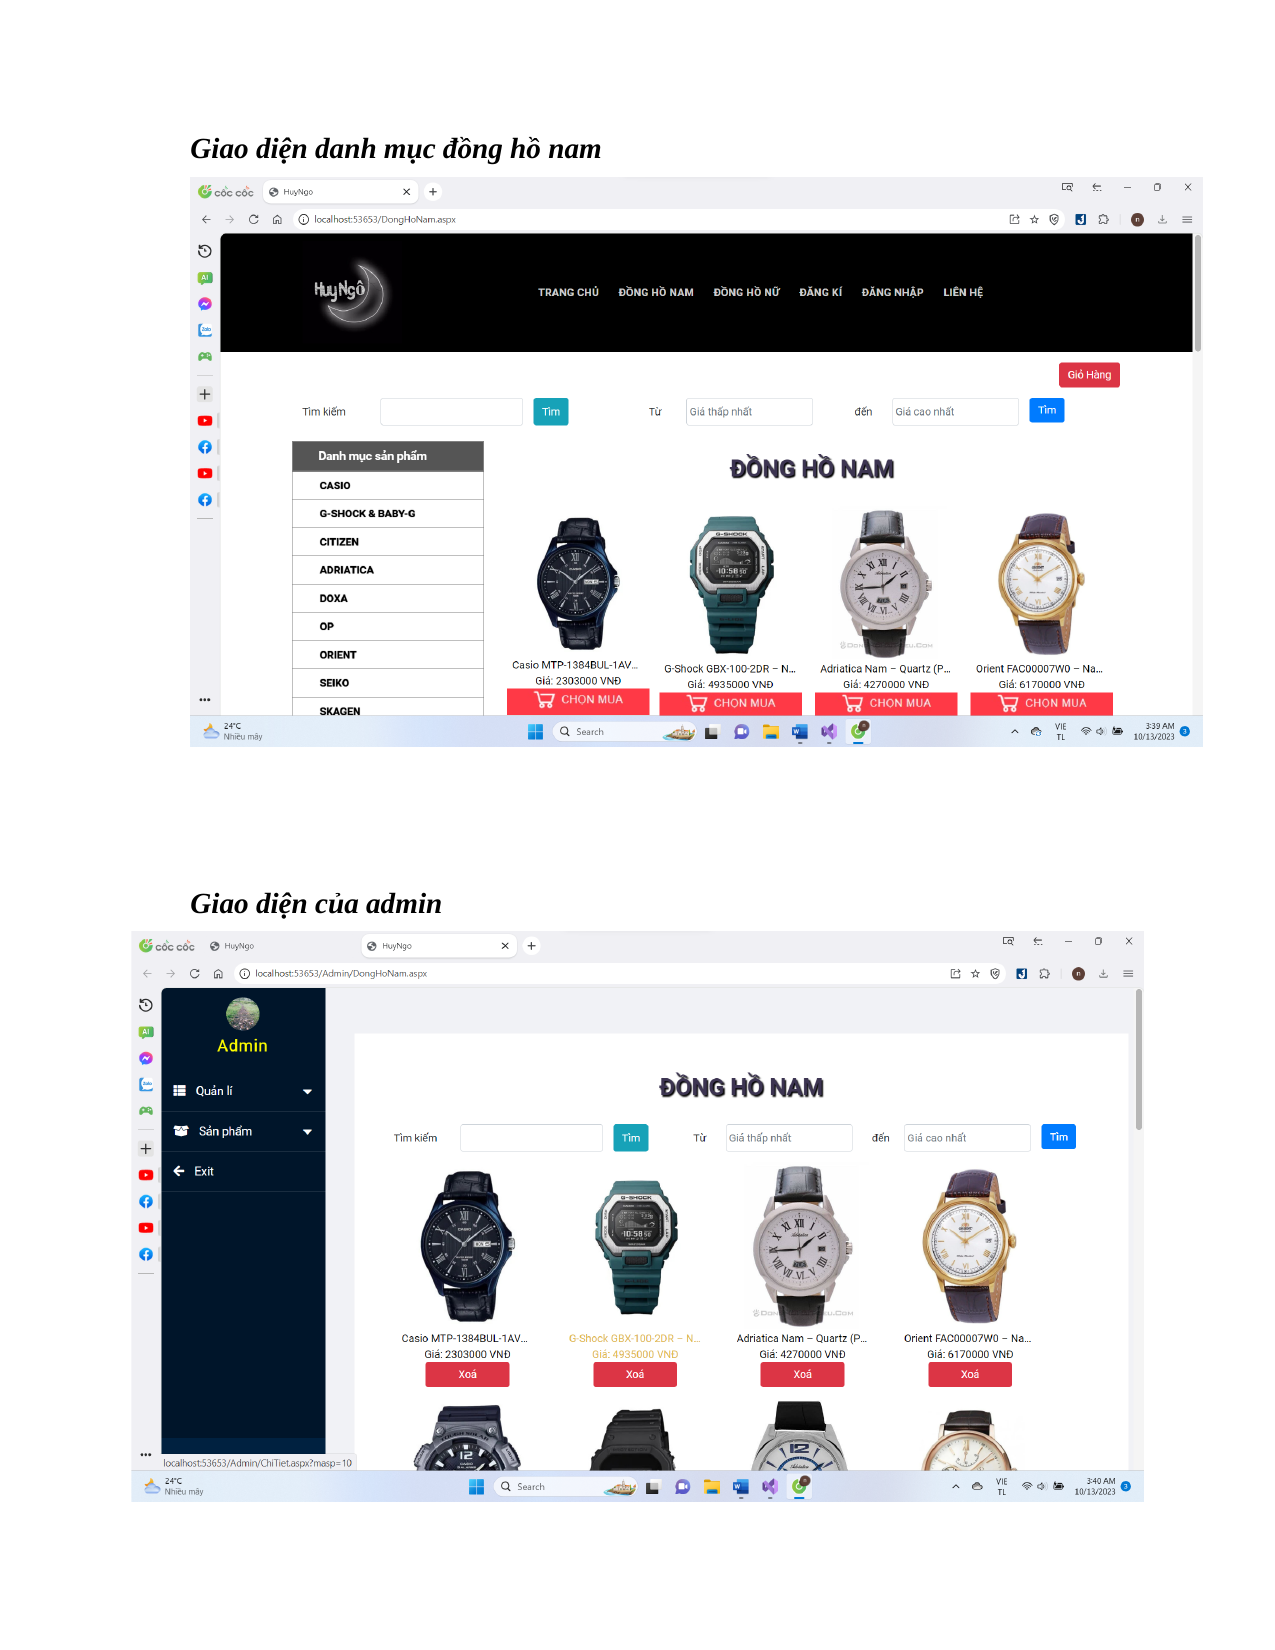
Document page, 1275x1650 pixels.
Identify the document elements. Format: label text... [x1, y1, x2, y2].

subtitle Giao diện của admin [131, 886, 1144, 919]
picture [131, 931, 1144, 1502]
picture [190, 177, 1203, 747]
subtitle Giao diện danh mục đồng hồ nam [131, 131, 1144, 165]
